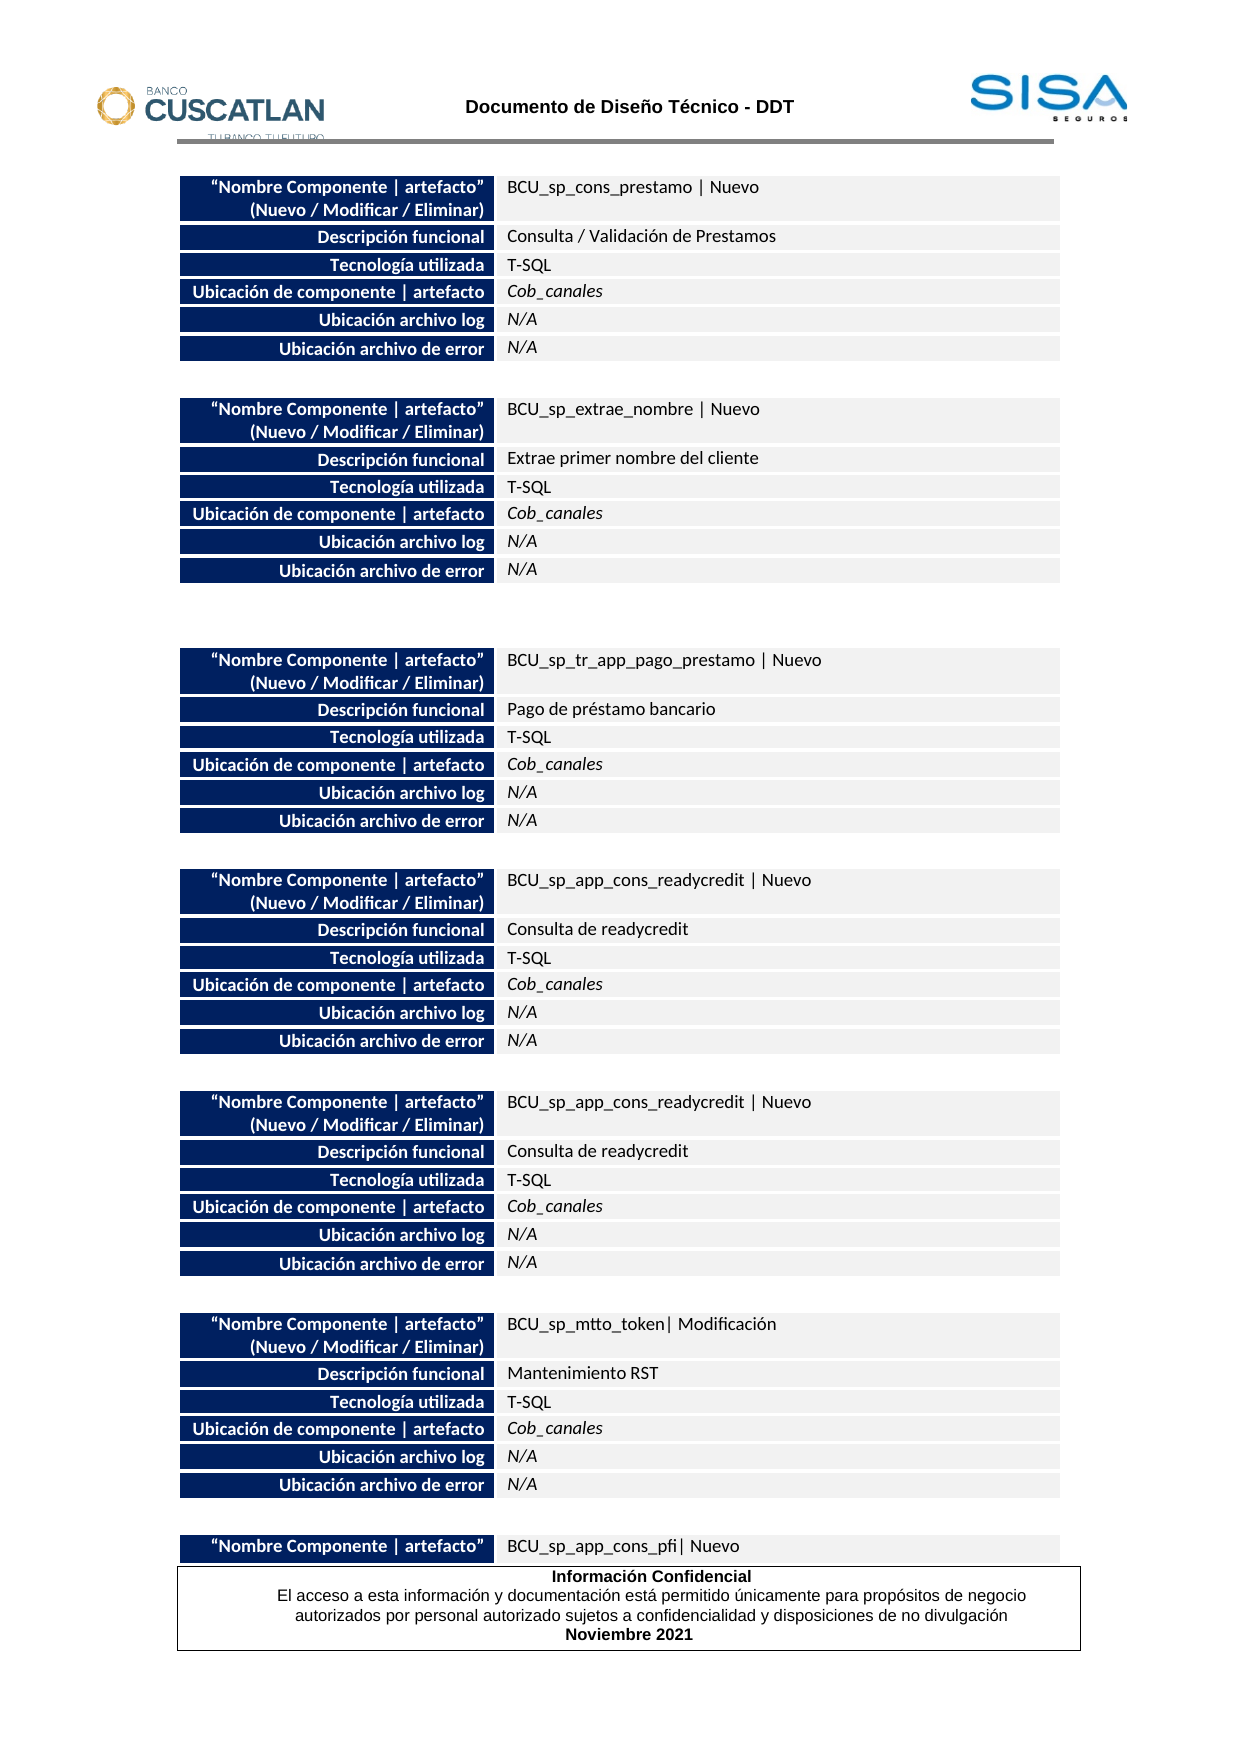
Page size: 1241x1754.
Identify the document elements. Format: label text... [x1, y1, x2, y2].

table_cell N/A [497, 336, 1060, 361]
table_cell N/A [497, 780, 1060, 805]
table_cell Ubicación archivo log [180, 1000, 494, 1025]
table_header BCU_sp_mtto_token| Modificación [497, 1313, 1060, 1358]
table_cell N/A [497, 558, 1060, 583]
table_cell Ubicación de componente | artefacto [180, 1194, 494, 1219]
table_cell Ubicación de componente | artefacto [180, 279, 494, 304]
table_cell Ubicación de componente | artefacto [180, 972, 494, 997]
table_cell Ubicación archivo log [180, 1444, 494, 1469]
table_cell T-SQL [497, 1390, 1060, 1413]
table_cell Ubicación archivo de error [180, 558, 494, 583]
table_cell Ubicación archivo de error [180, 336, 494, 361]
table_cell Descripción funcional [180, 447, 494, 472]
table_header “Nombre Componente | artefacto” (Nuevo / Modificar / Eliminar) [180, 869, 494, 914]
table_cell Cob_canales [497, 972, 1060, 997]
table_cell Ubicación de componente | artefacto [180, 1416, 494, 1441]
table_cell Tecnología utilizada [180, 1390, 494, 1413]
table_header “Nombre Componente | artefacto” (Nuevo / Modificar / Eliminar) [180, 398, 494, 443]
table_cell Consulta de readycredit [497, 1140, 1060, 1165]
table_cell Cob_canales [497, 752, 1060, 777]
table_cell Ubicación de componente | artefacto [180, 501, 494, 526]
table_cell Tecnología utilizada [180, 946, 494, 969]
table_cell N/A [497, 529, 1060, 554]
table_cell Ubicación archivo log [180, 529, 494, 554]
table_cell Tecnología utilizada [180, 475, 494, 498]
table_cell T-SQL [497, 475, 1060, 498]
table_cell Ubicación archivo de error [180, 1251, 494, 1276]
table_header BCU_sp_app_cons_readycredit | Nuevo [497, 869, 1060, 914]
table_cell Cob_canales [497, 1416, 1060, 1441]
table_header BCU_sp_tr_app_pago_prestamo | Nuevo [497, 648, 1060, 694]
table_cell Consulta de readycredit [497, 918, 1060, 943]
table_cell Descripción funcional [180, 697, 494, 722]
table_cell Cob_canales [497, 279, 1060, 304]
table_header BCU_sp_cons_prestamo | Nuevo [497, 176, 1060, 221]
table_cell T-SQL [497, 1168, 1060, 1191]
table_cell N/A [497, 1473, 1060, 1498]
table_cell Descripción funcional [180, 1140, 494, 1165]
table_cell T-SQL [497, 946, 1060, 969]
table_cell Tecnología utilizada [180, 1168, 494, 1191]
table_cell Ubicación archivo log [180, 780, 494, 805]
table_header “Nombre Componente | artefacto” (Nuevo / Modificar / Eliminar) [180, 1535, 494, 1563]
table_cell N/A [497, 808, 1060, 833]
table_cell N/A [497, 1222, 1060, 1247]
table_cell Mantenimiento RST [497, 1361, 1060, 1387]
table_cell Tecnología utilizada [180, 726, 494, 748]
table_cell Cob_canales [497, 501, 1060, 526]
table_cell Tecnología utilizada [180, 253, 494, 276]
table_cell Pago de préstamo bancario [497, 697, 1060, 722]
table_cell Ubicación archivo log [180, 1222, 494, 1247]
table_cell Descripción funcional [180, 1361, 494, 1387]
table_cell N/A [497, 1444, 1060, 1469]
table_cell Descripción funcional [180, 225, 494, 250]
picture [85, 73, 336, 150]
table_cell Extrae primer nombre del cliente [497, 447, 1060, 472]
table_cell T-SQL [497, 253, 1060, 276]
table_header “Nombre Componente | artefacto” (Nuevo / Modificar / Eliminar) [180, 1091, 494, 1136]
table_cell Ubicación de componente | artefacto [180, 752, 494, 777]
table_header BCU_sp_extrae_nombre | Nuevo [497, 398, 1060, 443]
table_cell Descripción funcional [180, 918, 494, 943]
table_header BCU_sp_app_cons_pfi| Nuevo [497, 1535, 1060, 1563]
table_cell Ubicación archivo de error [180, 1473, 494, 1498]
table_cell N/A [497, 307, 1060, 332]
table_cell Ubicación archivo de error [180, 808, 494, 833]
table_header BCU_sp_app_cons_readycredit | Nuevo [497, 1091, 1060, 1136]
table_cell Consulta / Validación de Prestamos [497, 225, 1060, 250]
table_header “Nombre Componente | artefacto” (Nuevo / Modificar / Eliminar) [180, 648, 494, 694]
table_cell Ubicación archivo de error [180, 1029, 494, 1054]
table_cell N/A [497, 1251, 1060, 1276]
table_cell N/A [497, 1000, 1060, 1025]
table_cell T-SQL [497, 726, 1060, 748]
table_cell N/A [497, 1029, 1060, 1054]
table_header “Nombre Componente | artefacto” (Nuevo / Modificar / Eliminar) [180, 1313, 494, 1358]
table_header “Nombre Componente | artefacto” (Nuevo / Modificar / Eliminar) [180, 176, 494, 221]
table_cell Cob_canales [497, 1194, 1060, 1219]
table_cell Ubicación archivo log [180, 307, 494, 332]
picture [970, 73, 1128, 122]
